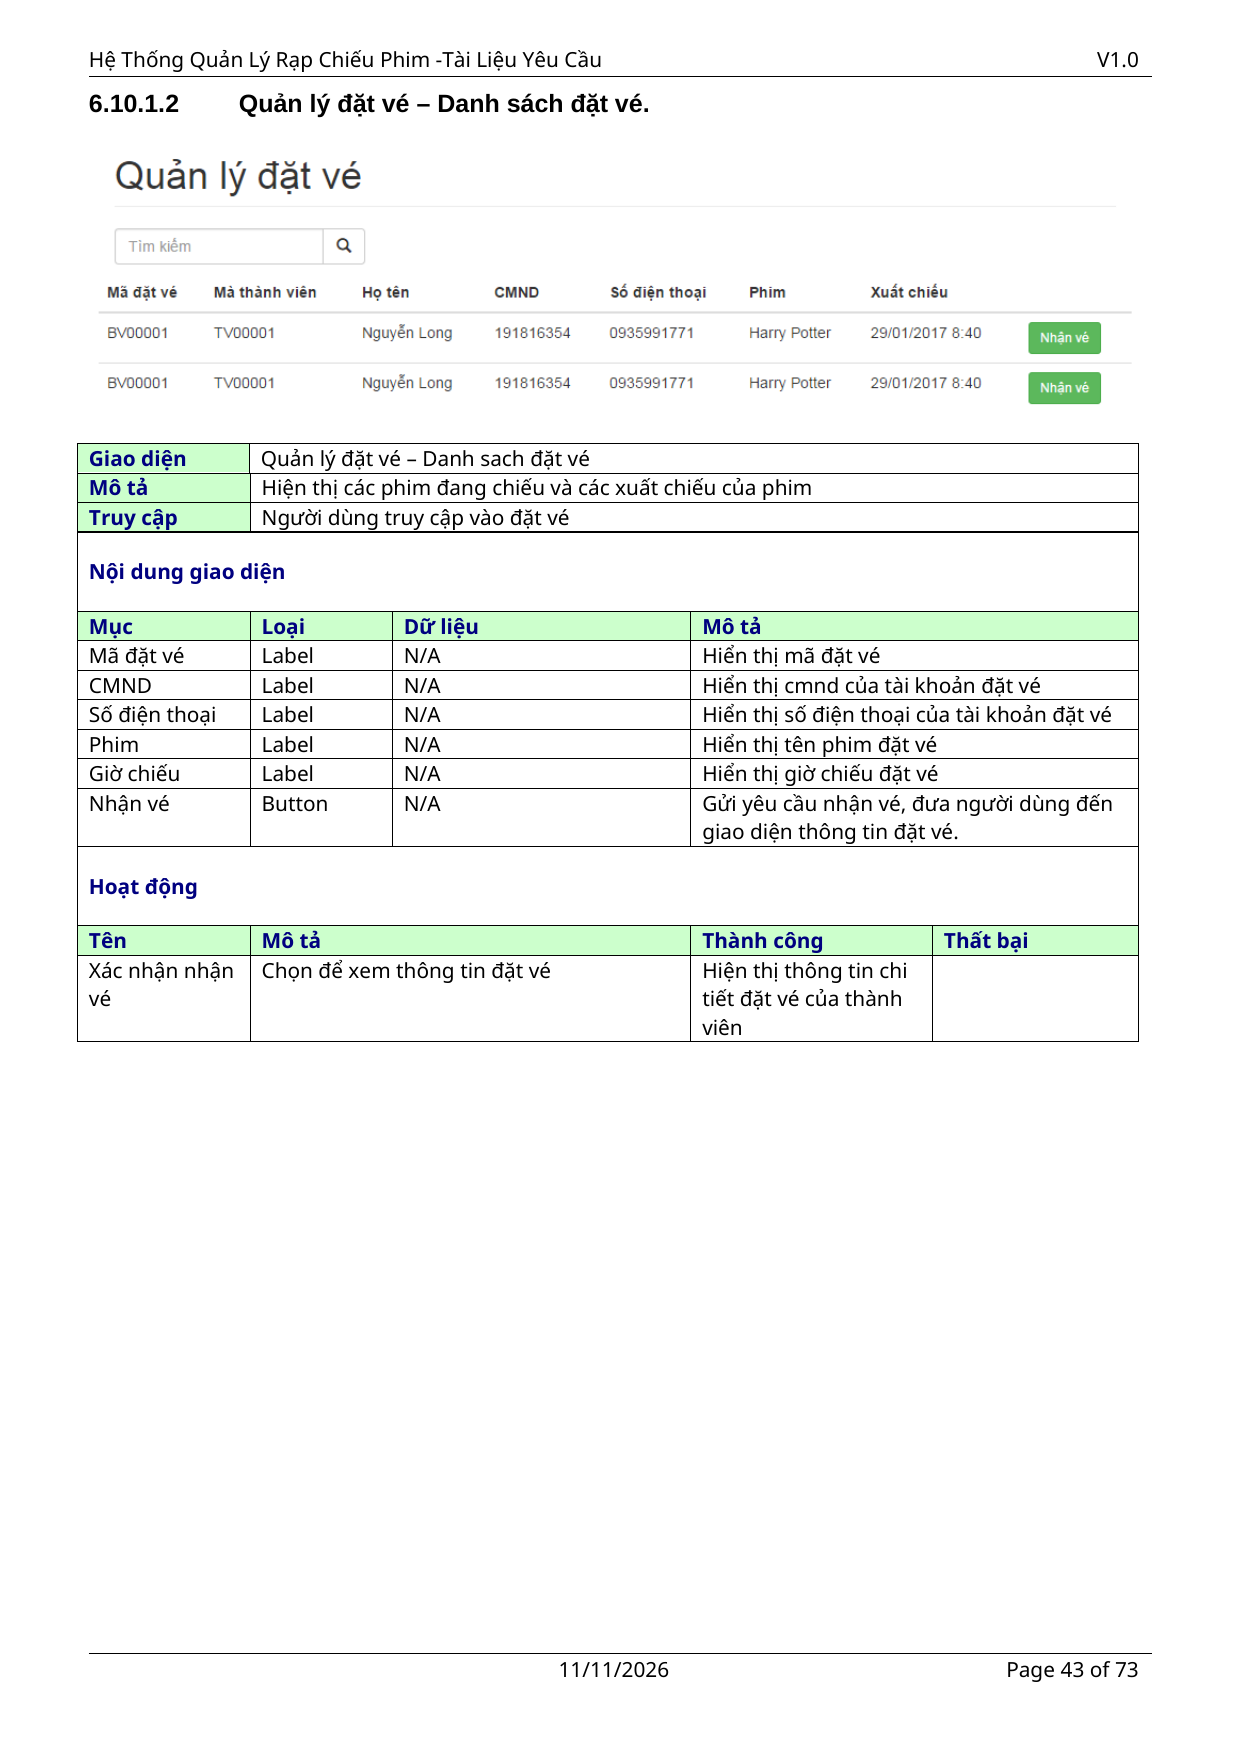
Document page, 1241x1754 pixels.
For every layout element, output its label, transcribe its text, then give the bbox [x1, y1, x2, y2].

table_cell Nội dung giao diện [78, 533, 1138, 611]
table_cell Mô tả [691, 612, 1138, 640]
table_cell Nhận vé [78, 789, 250, 846]
table_cell Xác nhận nhận vé [78, 956, 250, 1041]
table_cell Giờ chiếu [78, 759, 250, 788]
table_cell Button [251, 789, 392, 846]
table_cell Hiển thị cmnd của tài khoản đặt vé [691, 671, 1138, 699]
table_cell Mục [78, 612, 250, 640]
table_cell N/A [393, 641, 690, 670]
table_cell [933, 956, 1138, 1041]
table_cell Label [251, 700, 392, 729]
table_header Giao diện [78, 444, 249, 472]
table_cell N/A [393, 671, 690, 699]
picture [88, 142, 1132, 418]
table_cell Mô tả [78, 474, 250, 502]
table_cell Hiển thị giờ chiếu đặt vé [691, 759, 1138, 788]
table_cell Truy cập [78, 503, 250, 531]
table_header Quản lý đặt vé – Danh sach đặt vé [250, 444, 1138, 472]
table_cell N/A [393, 730, 690, 758]
table_cell Thành công [691, 926, 932, 955]
table_cell N/A [393, 789, 690, 846]
table_cell Hiển thị số điện thoại của tài khoản đặt vé [691, 700, 1138, 729]
table_cell Số điện thoại [78, 700, 250, 729]
table_cell CMND [78, 671, 250, 699]
table_cell Label [251, 759, 392, 788]
table_cell Hoạt động [78, 847, 1138, 925]
table_cell N/A [393, 759, 690, 788]
table_cell Mã đặt vé [78, 641, 250, 670]
table_cell Dữ liệu [393, 612, 690, 640]
table_cell Hiển thị tên phim đặt vé [691, 730, 1138, 758]
table_cell Gửi yêu cầu nhận vé, đưa người dùng đến giao diện thông tin đặt vé. [691, 789, 1138, 846]
table_cell Label [251, 641, 392, 670]
table_cell Label [251, 671, 392, 699]
table_cell N/A [393, 700, 690, 729]
table_cell Tên [78, 926, 250, 955]
table_cell Phim [78, 730, 250, 758]
table_cell Loại [251, 612, 392, 640]
table_cell Hiện thị các phim đang chiếu và các xuất chiếu của phim [251, 474, 1138, 502]
table_cell Label [251, 730, 392, 758]
table_cell Thất bại [933, 926, 1138, 955]
table_cell Hiển thị mã đặt vé [691, 641, 1138, 670]
table_cell Mô tả [251, 926, 690, 955]
table_cell Hiện thị thông tin chi tiết đặt vé của thành viên [691, 956, 932, 1041]
table_cell Chọn để xem thông tin đặt vé [251, 956, 690, 1041]
table_cell Người dùng truy cập vào đặt vé [251, 503, 1138, 531]
subtitle Quản lý đặt vé – Danh sách đặt vé. [89, 89, 1152, 117]
